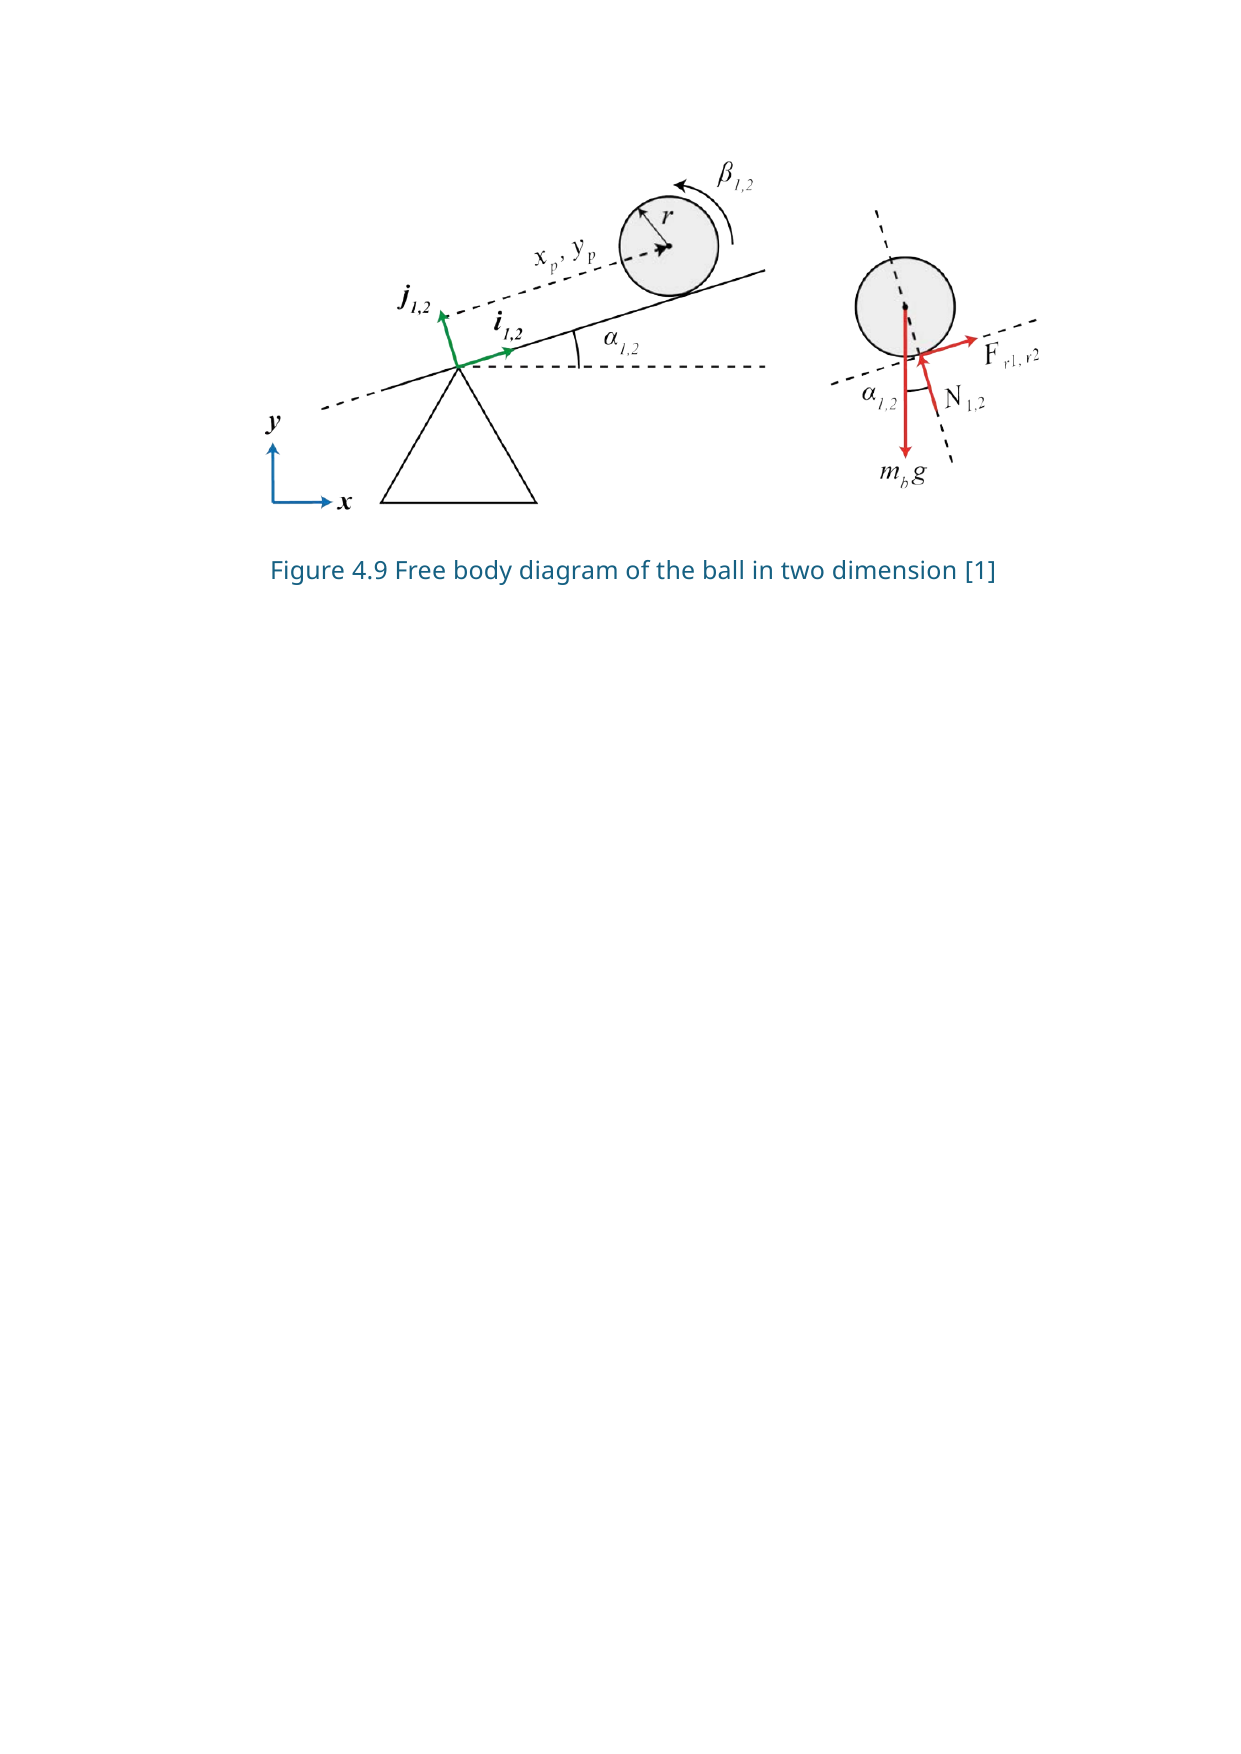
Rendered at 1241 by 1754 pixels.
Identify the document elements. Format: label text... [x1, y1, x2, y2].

picture [158, 140, 1108, 547]
text Figure . Free body diagram of the ball in two dimension [150, 553, 1116, 587]
